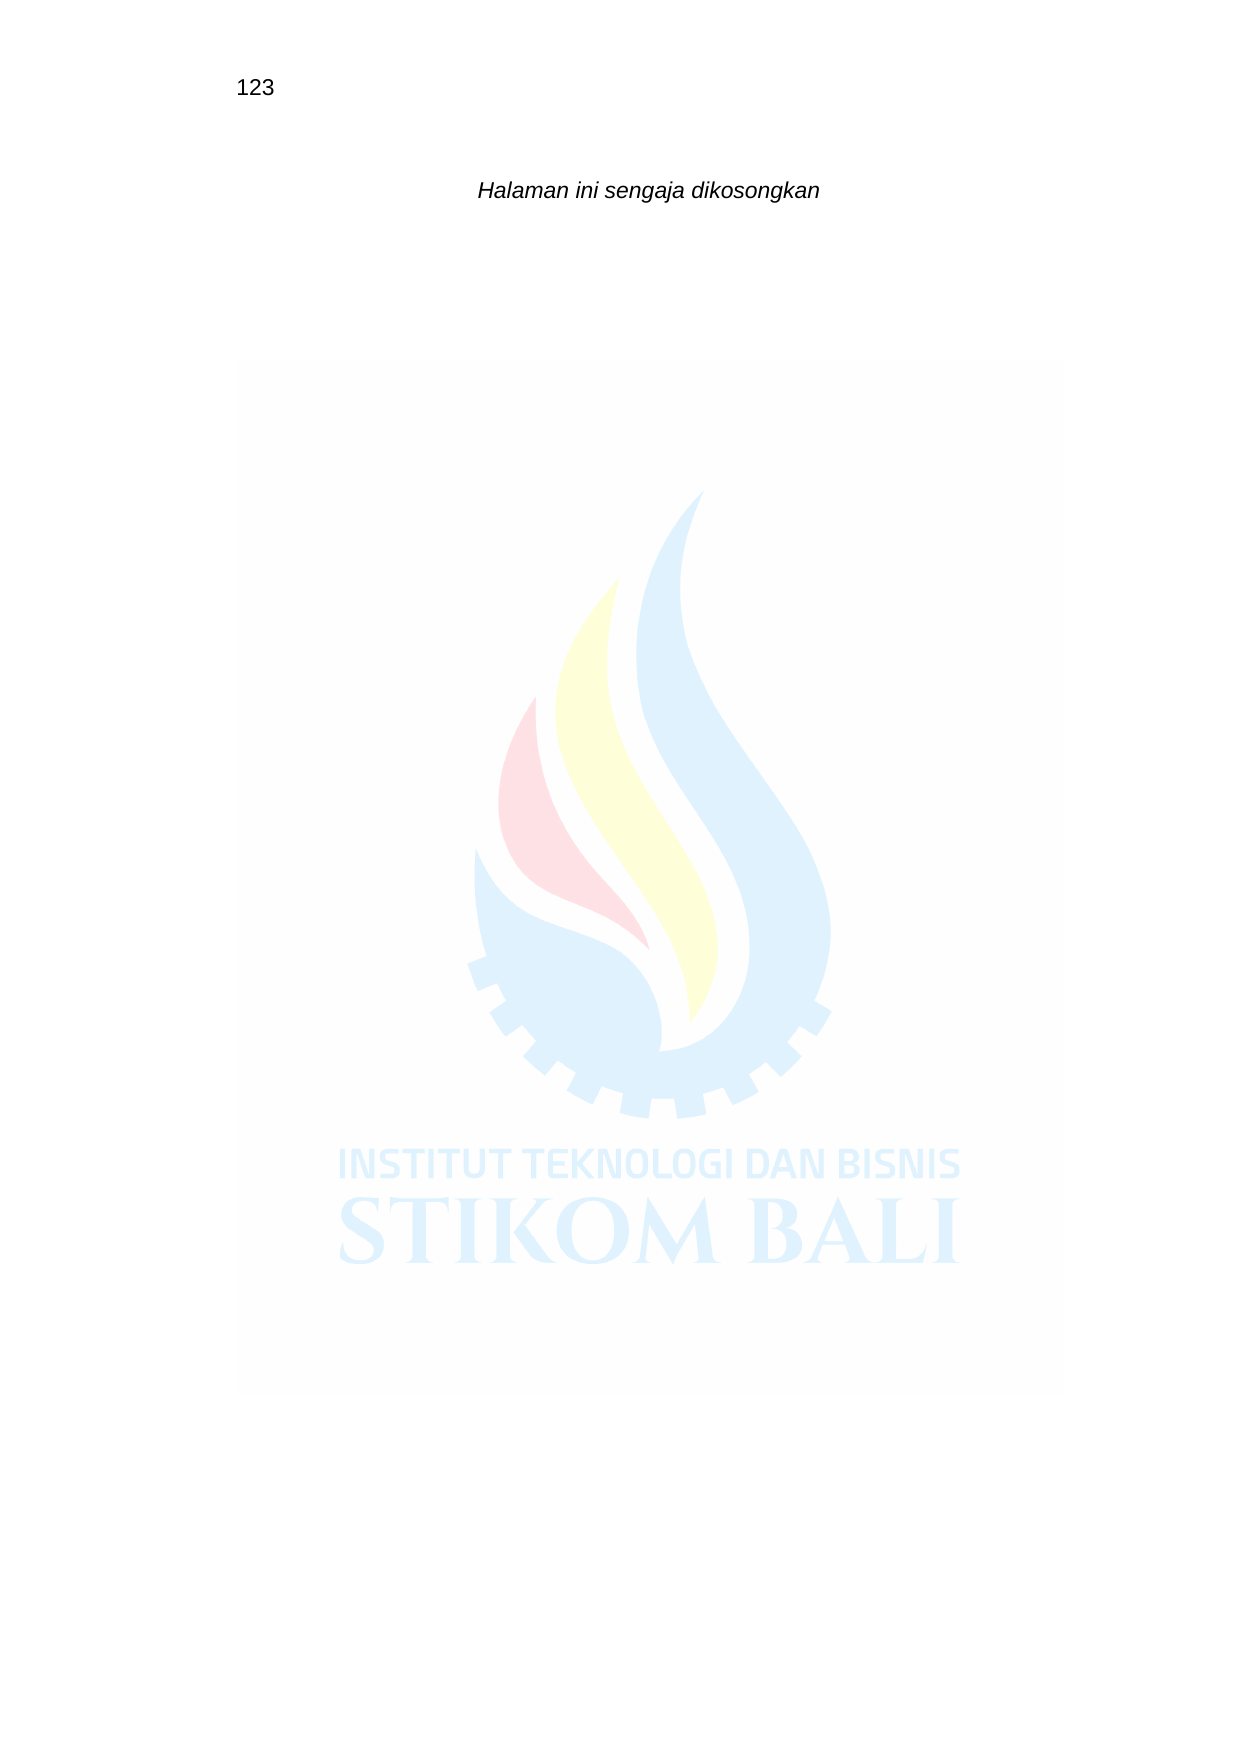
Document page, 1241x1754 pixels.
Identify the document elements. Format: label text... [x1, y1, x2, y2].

text Halaman ini sengaja dikosongkan [236, 177, 1063, 203]
